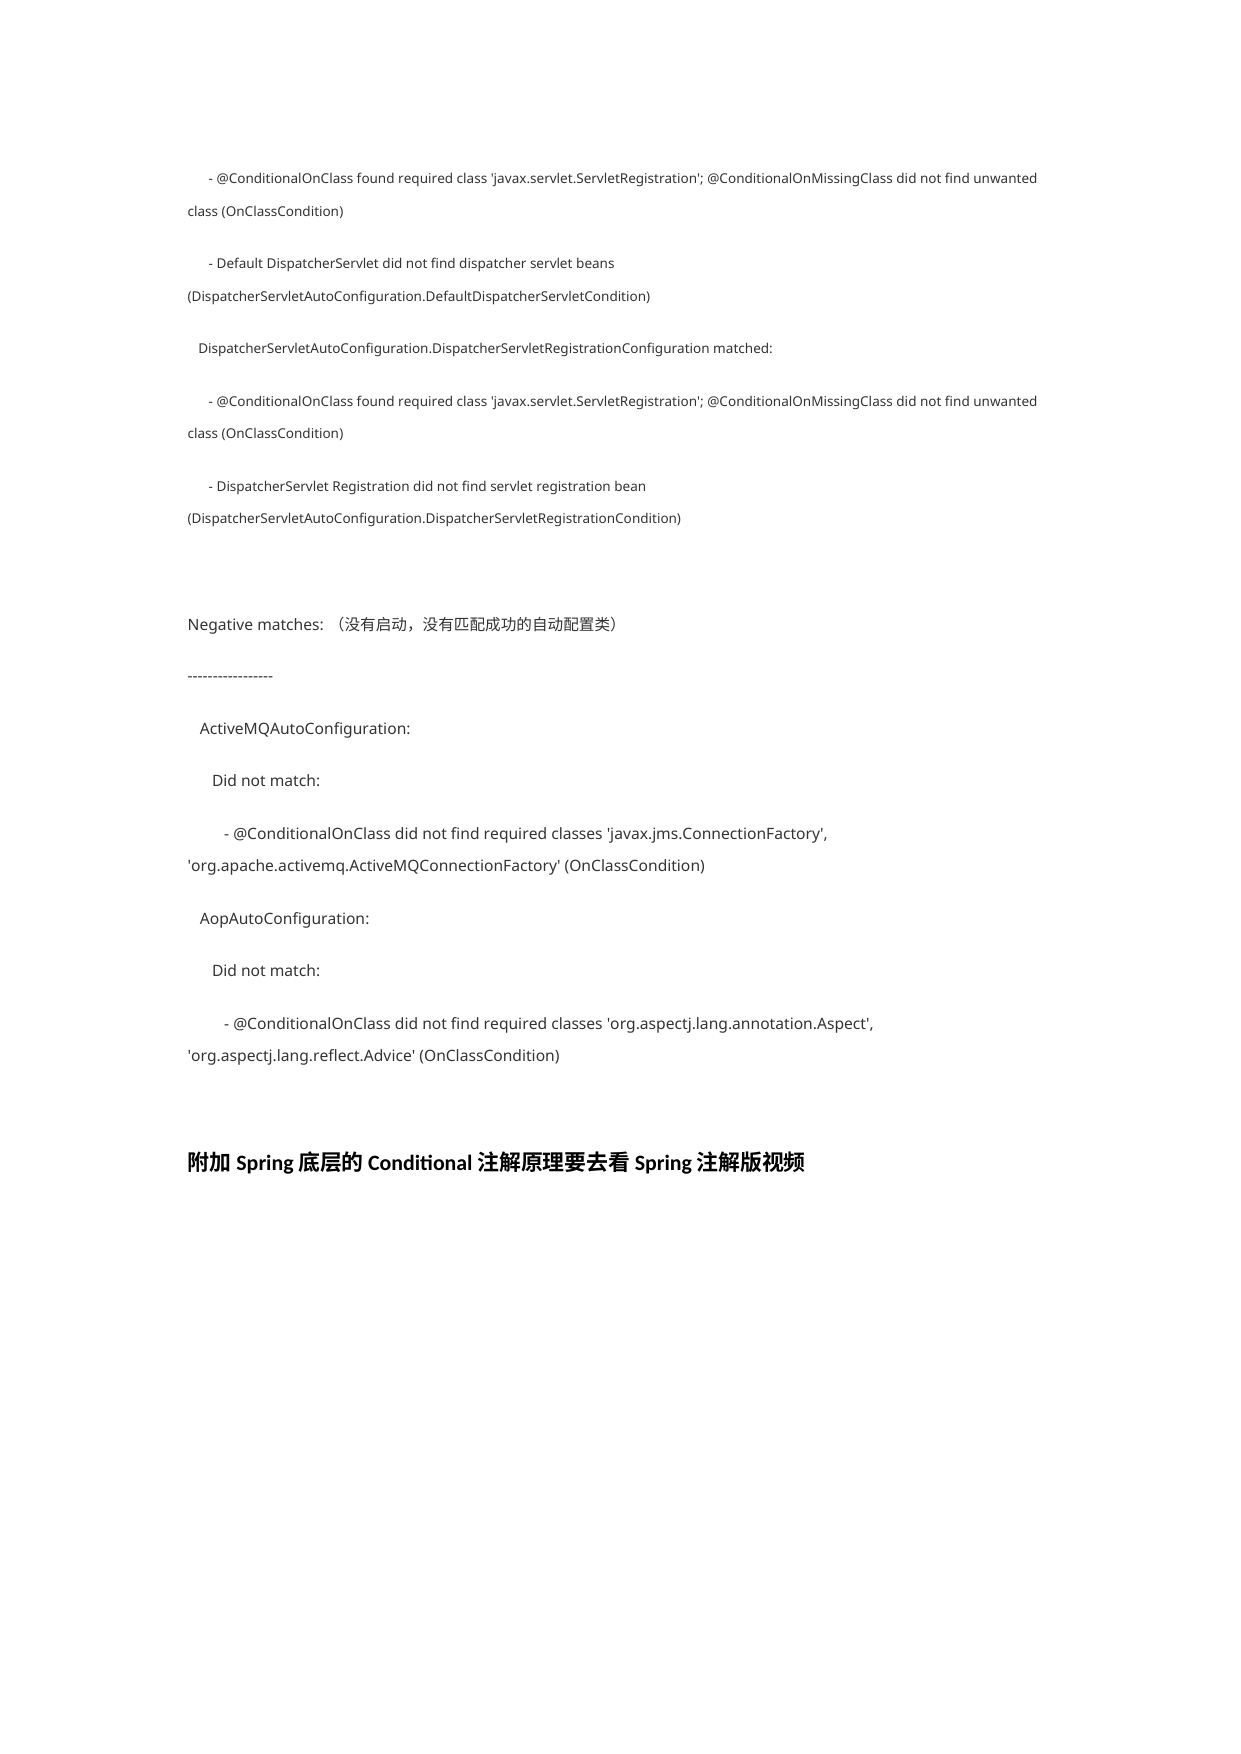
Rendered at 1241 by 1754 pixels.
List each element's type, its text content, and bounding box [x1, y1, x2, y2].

text Did not match: [187, 764, 1053, 797]
text - @ConditionalOnClass did not find required classes 'org.aspectj.lang.annotation.Aspect', 'org.aspectj.lang.reflect.Advice' (OnClassCondition) [187, 1007, 1053, 1072]
text - @ConditionalOnClass found required class 'javax.servlet.ServletRegistration'; @ConditionalOnMissingClass did not find unwanted class (OnClassCondition) [187, 162, 1053, 227]
text - @ConditionalOnClass did not find required classes 'javax.jms.ConnectionFactory', 'org.apache.activemq.ActiveMQConnectionFactory' (OnClassCondition) [187, 817, 1053, 882]
text ----------------- [187, 659, 1053, 692]
text - Default DispatcherServlet did not find dispatcher servlet beans (DispatcherServletAutoConfiguration.DefaultDispatcherServletCondition) [187, 247, 1053, 312]
text ActiveMQAutoConfiguration: [187, 712, 1053, 744]
text - @ConditionalOnClass found required class 'javax.servlet.ServletRegistration'; @ConditionalOnMissingClass did not find unwanted class (OnClassCondition) [187, 384, 1053, 449]
text DispatcherServletAutoConfiguration.DispatcherServletRegistrationConfiguration matched: [187, 332, 1053, 364]
text AopAutoConfiguration: [187, 902, 1053, 934]
text 附加 Spring底层的Conditional注解原理要去看Spring注解版视频 [187, 1144, 1053, 1177]
text - DispatcherServlet Registration did not find servlet registration bean (DispatcherServletAutoConfiguration.DispatcherServletRegistrationCondition) [187, 469, 1053, 534]
text Negative matches: （没有启动，没有匹配成功的自动配置类） [187, 607, 1053, 639]
text Did not match: [187, 954, 1053, 987]
